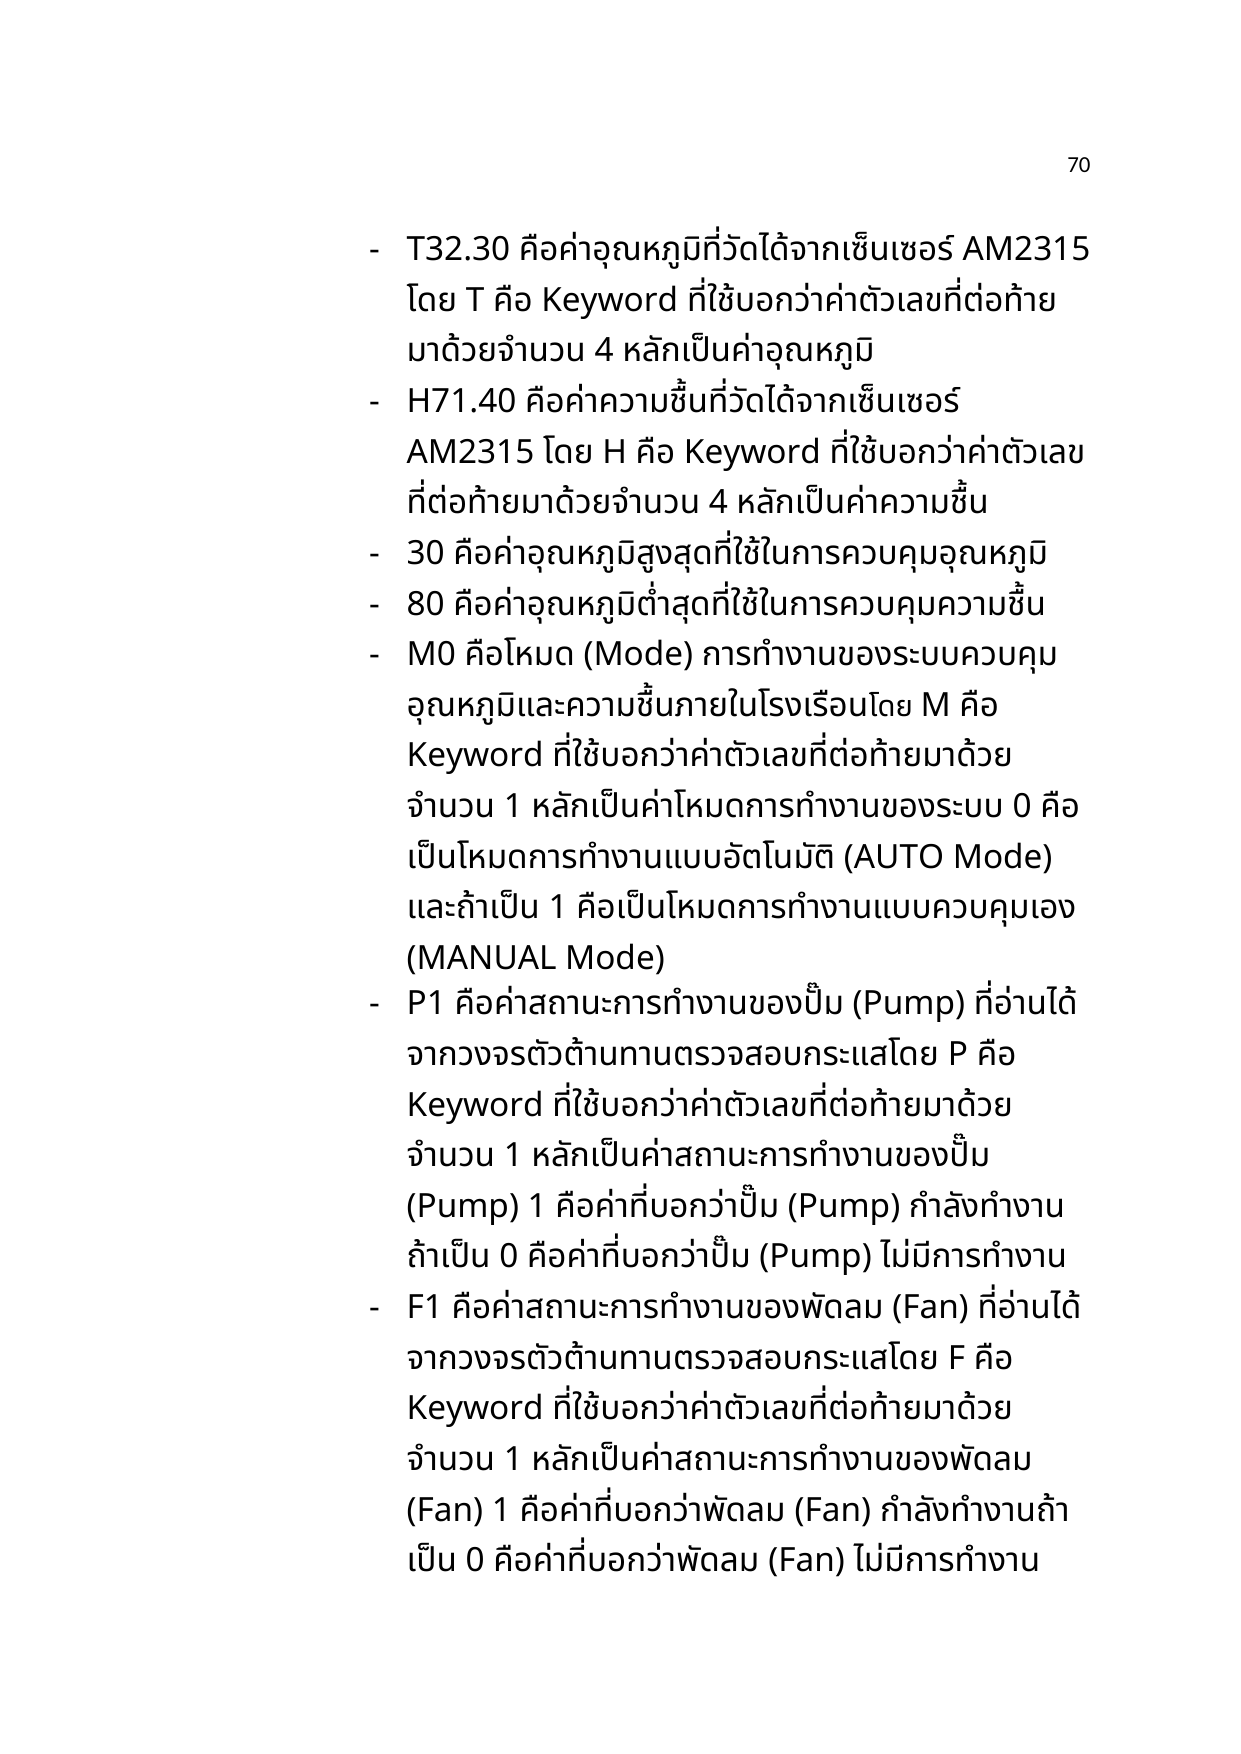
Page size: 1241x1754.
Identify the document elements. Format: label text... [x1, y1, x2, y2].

list P1 คือค่าสถานะการทำงานของปั๊ม (Pump) ที่อ่านได้จากวงจรตัวต้านทานตรวจสอบกระแสโดย P คือ Keyword ที่ใช้บอกว่าค่าตัวเลขที่ต่อท้ายมาด้วยจำนวน 1 หลักเป็นค่าสถานะการทำงานของปั๊ม (Pump) 1 คือค่าที่บอกว่าปั๊ม (Pump) กำลังทำงานถ้าเป็น 0 คือค่าที่บอกว่าปั๊ม (Pump) ไม่มีการทำงาน [369, 979, 1090, 1283]
list 30 คือค่าอุณหภูมิสูงสุดที่ใช้ในการควบคุมอุณหภูมิ [369, 529, 1090, 579]
list T32.30 คือค่าอุณหภูมิที่วัดได้จากเซ็นเซอร์ AM2315 โดย T คือ Keyword ที่ใช้บอกว่าค่าตัวเลขที่ต่อท้ายมาด้วยจำนวน 4 หลักเป็นค่าอุณหภูมิ [369, 225, 1090, 377]
list F1 คือค่าสถานะการทำงานของพัดลม (Fan) ที่อ่านได้จากวงจรตัวต้านทานตรวจสอบกระแสโดย F คือ Keyword ที่ใช้บอกว่าค่าตัวเลขที่ต่อท้ายมาด้วยจำนวน 1 หลักเป็นค่าสถานะการทำงานของพัดลม (Fan) 1 คือค่าที่บอกว่าพัดลม (Fan) กำลังทำงานถ้าเป็น 0 คือค่าที่บอกว่าพัดลม (Fan) ไม่มีการทำงาน [369, 1283, 1090, 1587]
list H71.40 คือค่าความชื้นที่วัดได้จากเซ็นเซอร์ AM2315 โดย H คือ Keyword ที่ใช้บอกว่าค่าตัวเลขที่ต่อท้ายมาด้วยจำนวน 4 หลักเป็นค่าความชื้น [369, 377, 1090, 529]
list 80 คือค่าอุณหภูมิต่ำสุดที่ใช้ในการควบคุมความชื้น [369, 579, 1090, 630]
list M0 คือโหมด (Mode) การทำงานของระบบควบคุมอุณหภูมิและความชื้นภายในโรงเรือนโดย M คือ Keyword ที่ใช้บอกว่าค่าตัวเลขที่ต่อท้ายมาด้วยจำนวน 1 หลักเป็นค่าโหมดการทำงานของระบบ 0 คือเป็นโหมดการทำงานแบบอัตโนมัติ (AUTO Mode) และถ้าเป็น 1 คือเป็นโหมดการทำงานแบบควบคุมเอง (MANUAL Mode) [369, 630, 1090, 979]
